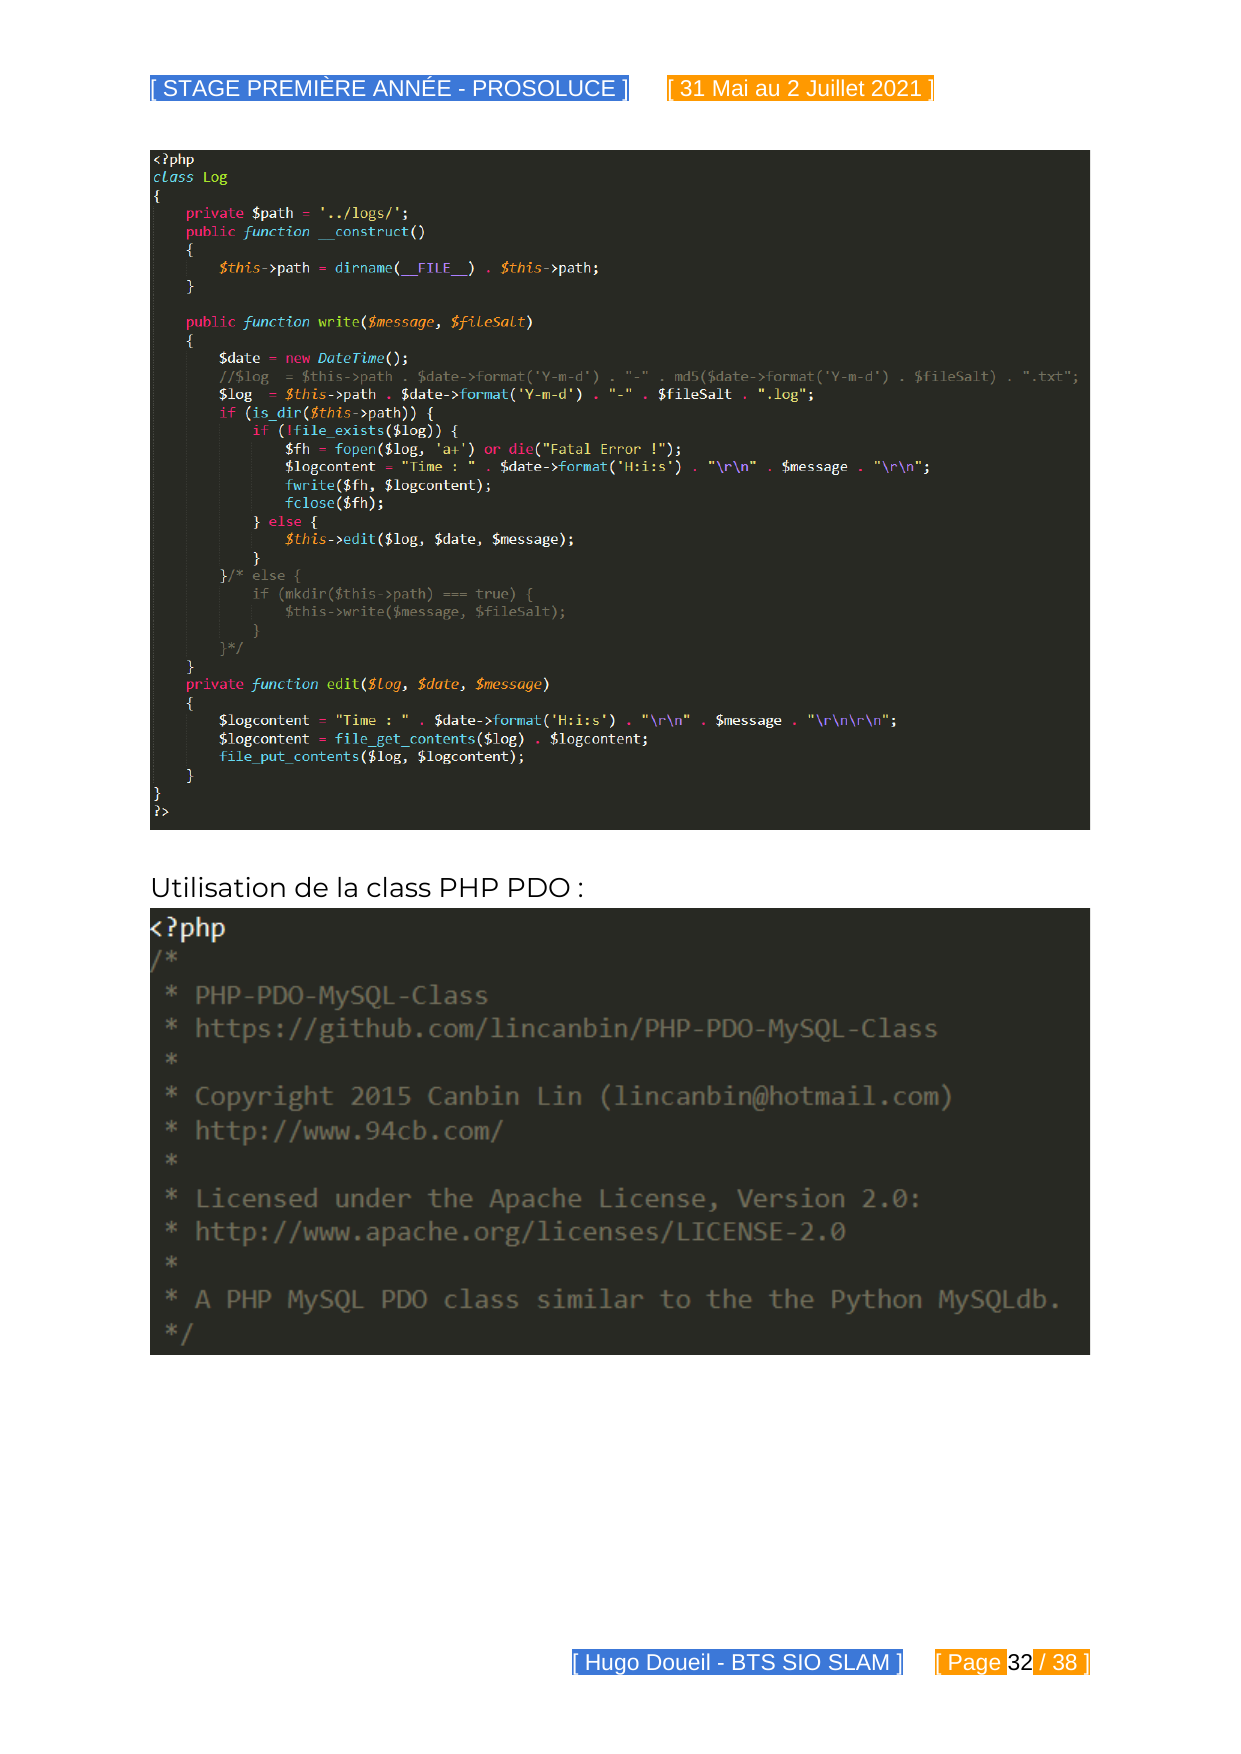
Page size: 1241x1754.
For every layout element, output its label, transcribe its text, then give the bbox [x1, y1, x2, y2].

picture [150, 150, 1091, 830]
picture [150, 908, 1091, 1355]
text Utilisation de la class PHP PDO : [150, 871, 1090, 904]
